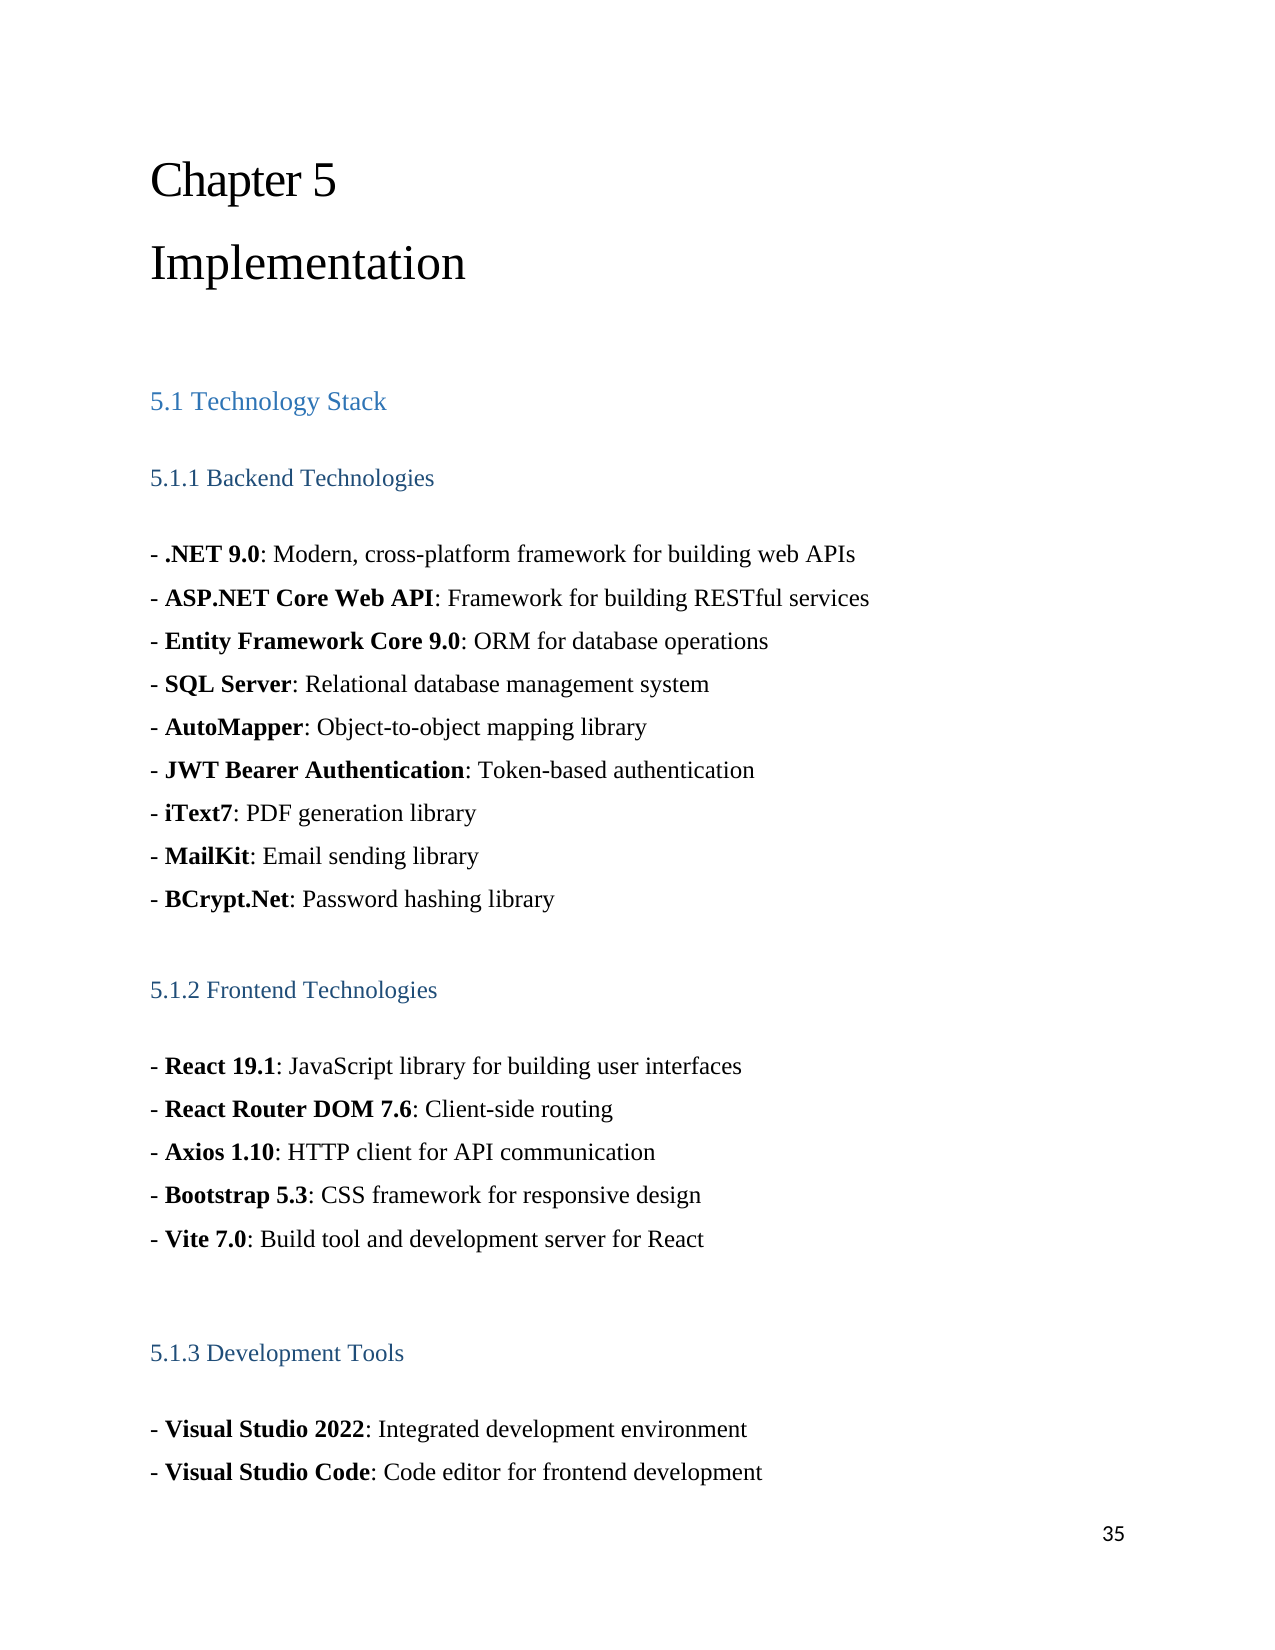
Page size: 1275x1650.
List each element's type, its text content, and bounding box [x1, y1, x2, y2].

text - Visual Studio Code: Code editor for frontend development [150, 1457, 1125, 1486]
subtitle 5.1.1 Backend Technologies [150, 463, 1125, 492]
text - ASP.NET Core Web API: Framework for building RESTful services [150, 583, 1125, 611]
text - iText7: PDF generation library [150, 798, 1125, 827]
text - BCrypt.Net: Password hashing library [150, 884, 1125, 913]
text - JWT Bearer Authentication: Token-based authentication [150, 755, 1125, 784]
text - AutoMapper: Object-to-object mapping library [150, 712, 1125, 741]
text - Axios 1.10: HTTP client for API communication [150, 1137, 1125, 1166]
text - Visual Studio 2022: Integrated development environment [150, 1414, 1125, 1443]
subtitle 5.1.3 Development Tools [150, 1338, 1125, 1367]
title Chapter 5 [150, 150, 1125, 207]
text - Bootstrap 5.3: CSS framework for responsive design [150, 1181, 1125, 1209]
text - React Router DOM 7.6: Client-side routing [150, 1094, 1125, 1123]
text - React 19.1: JavaScript library for building user interfaces [150, 1051, 1125, 1080]
text - Vite 7.0: Build tool and development server for React [150, 1224, 1125, 1252]
text - SQL Server: Relational database management system [150, 669, 1125, 698]
text - Entity Framework Core 9.0: ORM for database operations [150, 626, 1125, 654]
subtitle Implementation [150, 232, 1125, 290]
text - .NET 9.0: Modern, cross-platform framework for building web APIs [150, 539, 1125, 568]
subtitle 5.1.2 Frontend Technologies [150, 975, 1125, 1004]
subtitle 5.1 Technology Stack [150, 385, 1125, 416]
text - MailKit: Email sending library [150, 841, 1125, 870]
